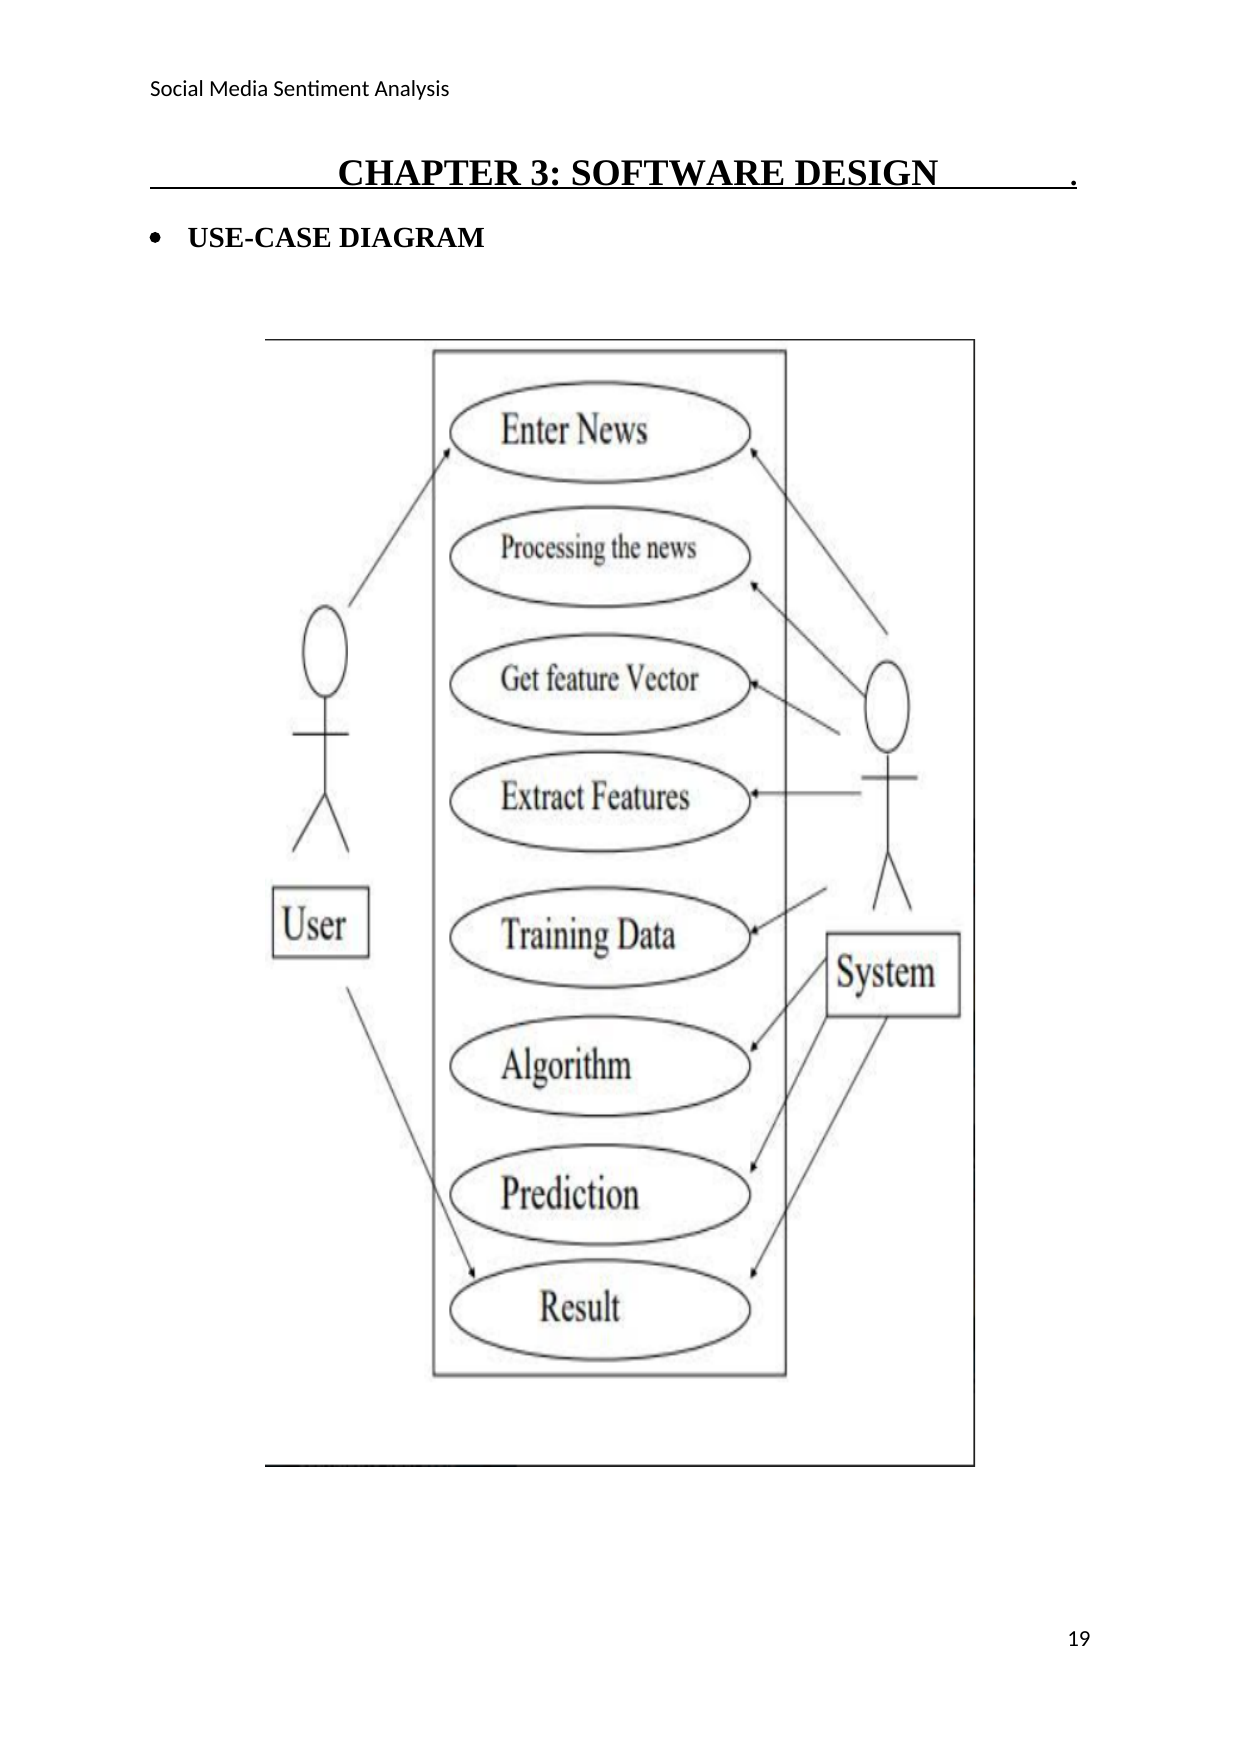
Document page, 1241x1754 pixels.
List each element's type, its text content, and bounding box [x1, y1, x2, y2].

text CHAPTER 3: SOFTWARE DESIGN . [150, 150, 1090, 193]
picture [265, 339, 976, 1467]
list USE-CASE DIAGRAM [150, 220, 1090, 254]
